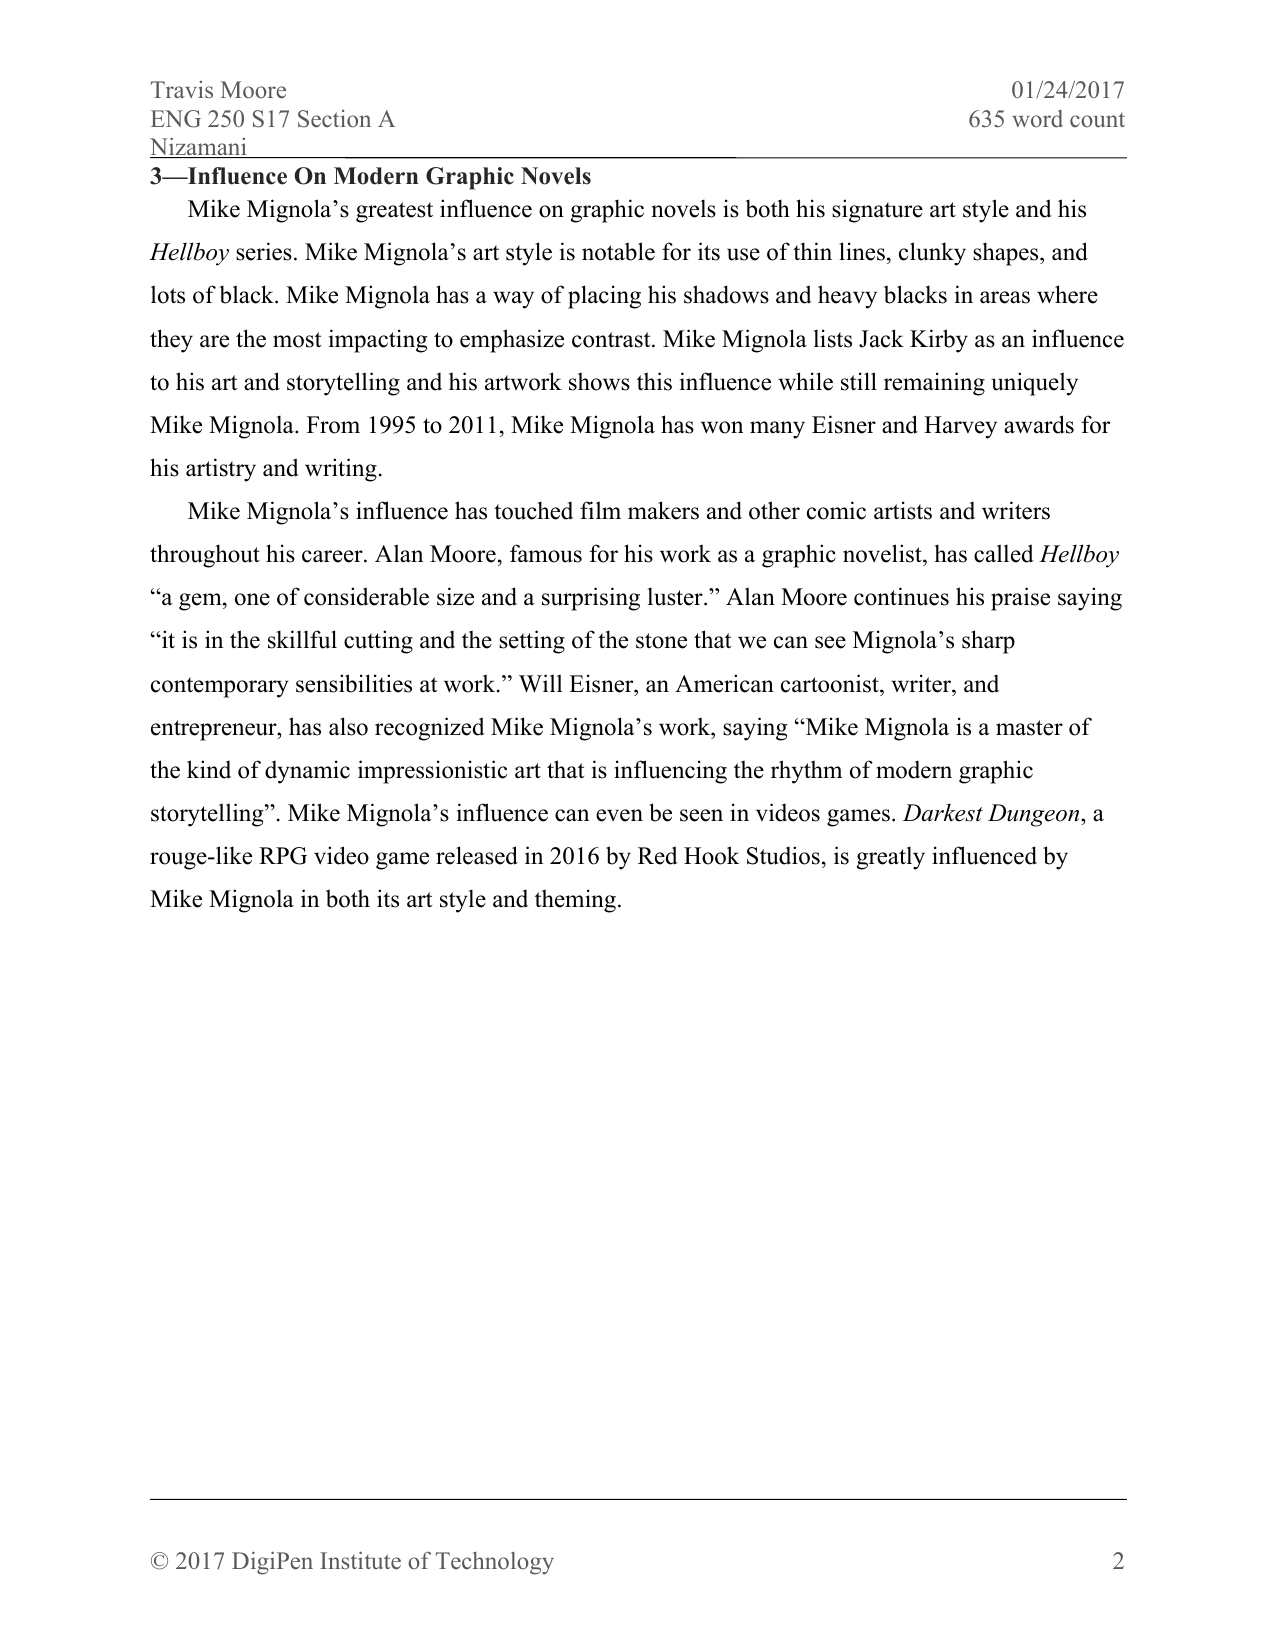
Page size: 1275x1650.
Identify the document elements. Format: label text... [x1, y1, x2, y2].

text Mike Mignola’s greatest influence on graphic novels is both his signature art style and his Hellboy series. Mike Mignola’s art style is notable for its use of thin lines, clunky shapes, and lots of black. Mike Mignola has a way of placing his shadows and heavy blacks in areas where they are the most impacting to emphasize contrast. Mike Mignola lists Jack Kirby as an influence to his art and storytelling and his artwork shows this influence while still remaining uniquely Mike Mignola. From 1995 to 2011, Mike Mignola has won many Eisner and Harvey awards for his artistry and writing. [150, 194, 1125, 482]
text 3—Influence On Modern Graphic Novels [150, 161, 1125, 190]
text Mike Mignola’s influence has touched film makers and other comic artists and writers throughout his career. Alan Moore, famous for his work as a graphic novelist, has called Hellboy “a gem, one of considerable size and a surprising luster.” Alan Moore continues his praise saying “it is in the skillful cutting and the setting of the stone that we can see Mignola’s sharp contemporary sensibilities at work.” Will Eisner, an American cartoonist, writer, and entrepreneur, has also recognized Mike Mignola’s work, saying “Mike Mignola is a master of the kind of dynamic impressionistic art that is influencing the rhythm of modern graphic storytelling”. Mike Mignola’s influence can even be seen in videos games. Darkest Dungeon, a rouge-like RPG video game released in 2016 by Red Hook Studios, is greatly influenced by Mike Mignola in both its art style and theming. [150, 496, 1125, 913]
